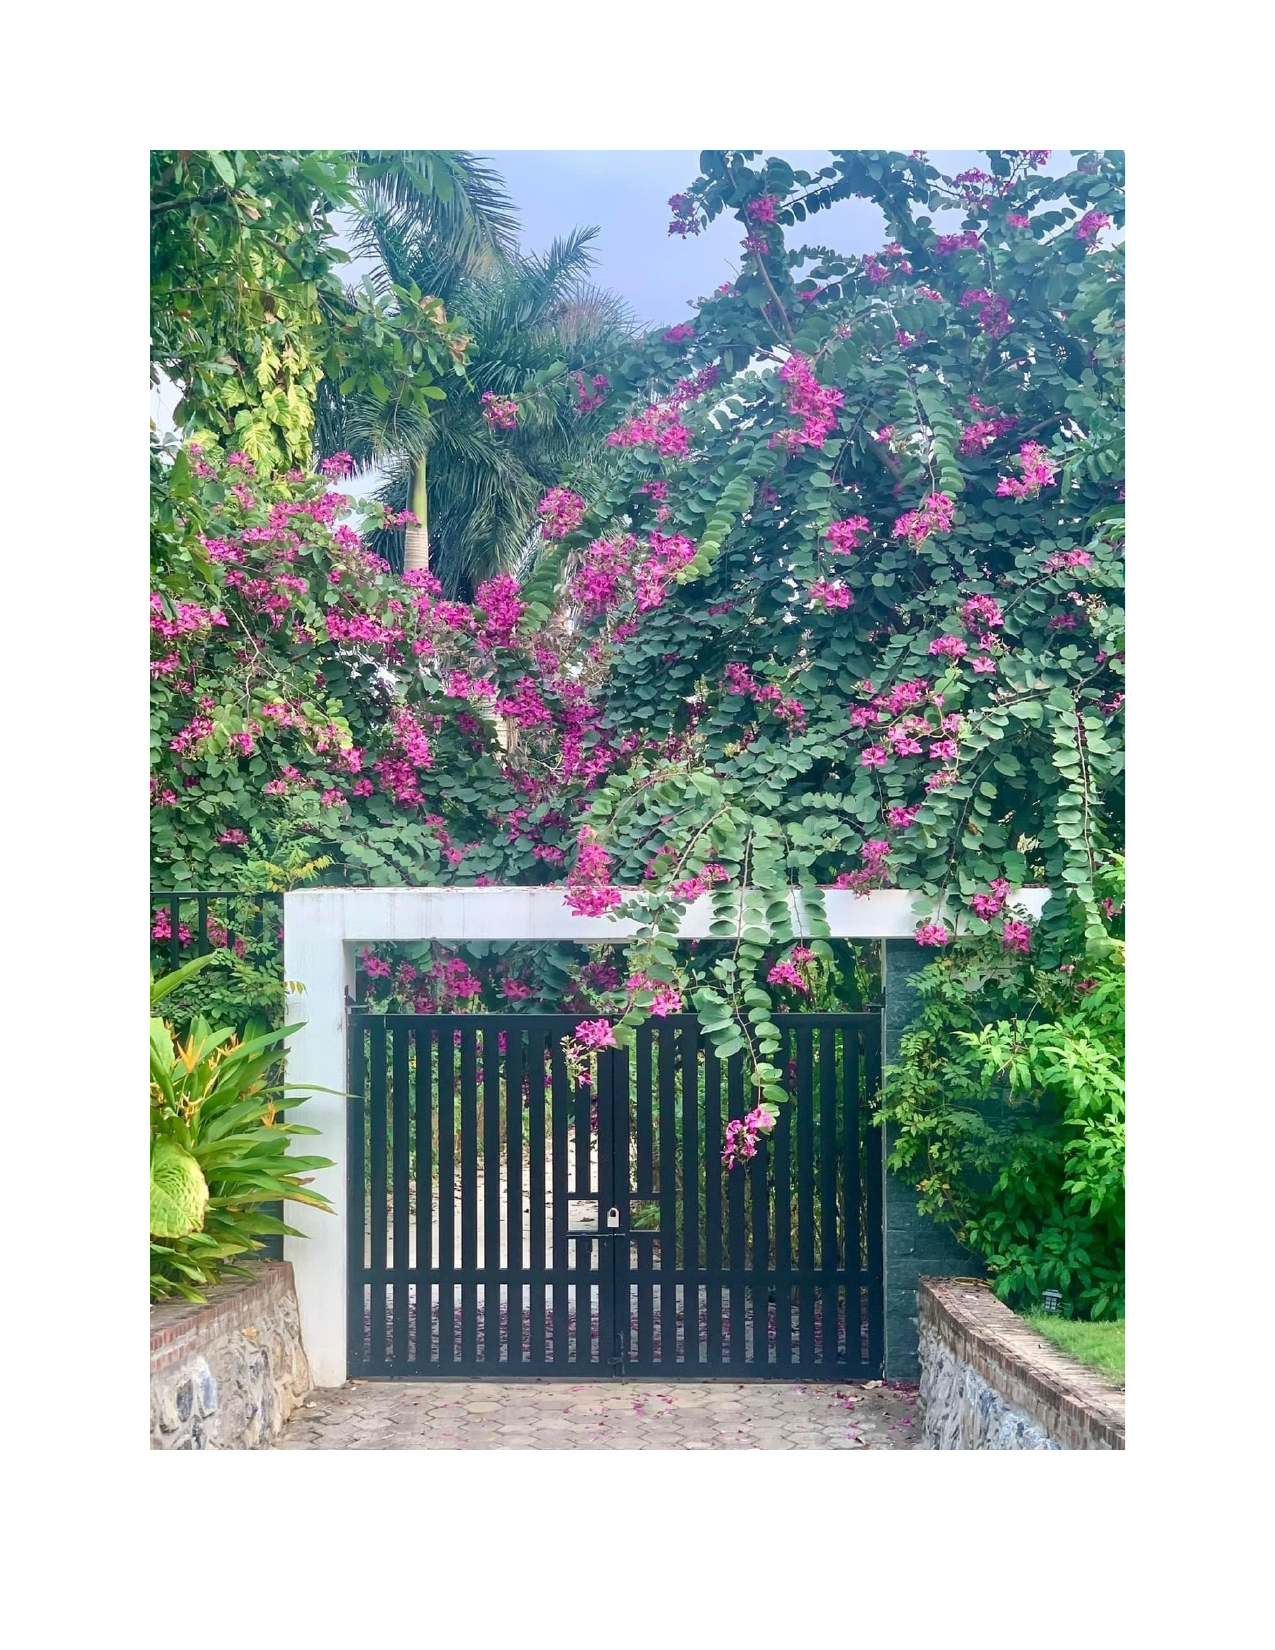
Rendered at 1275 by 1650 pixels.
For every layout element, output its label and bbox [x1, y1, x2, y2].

picture [150, 150, 1125, 1450]
